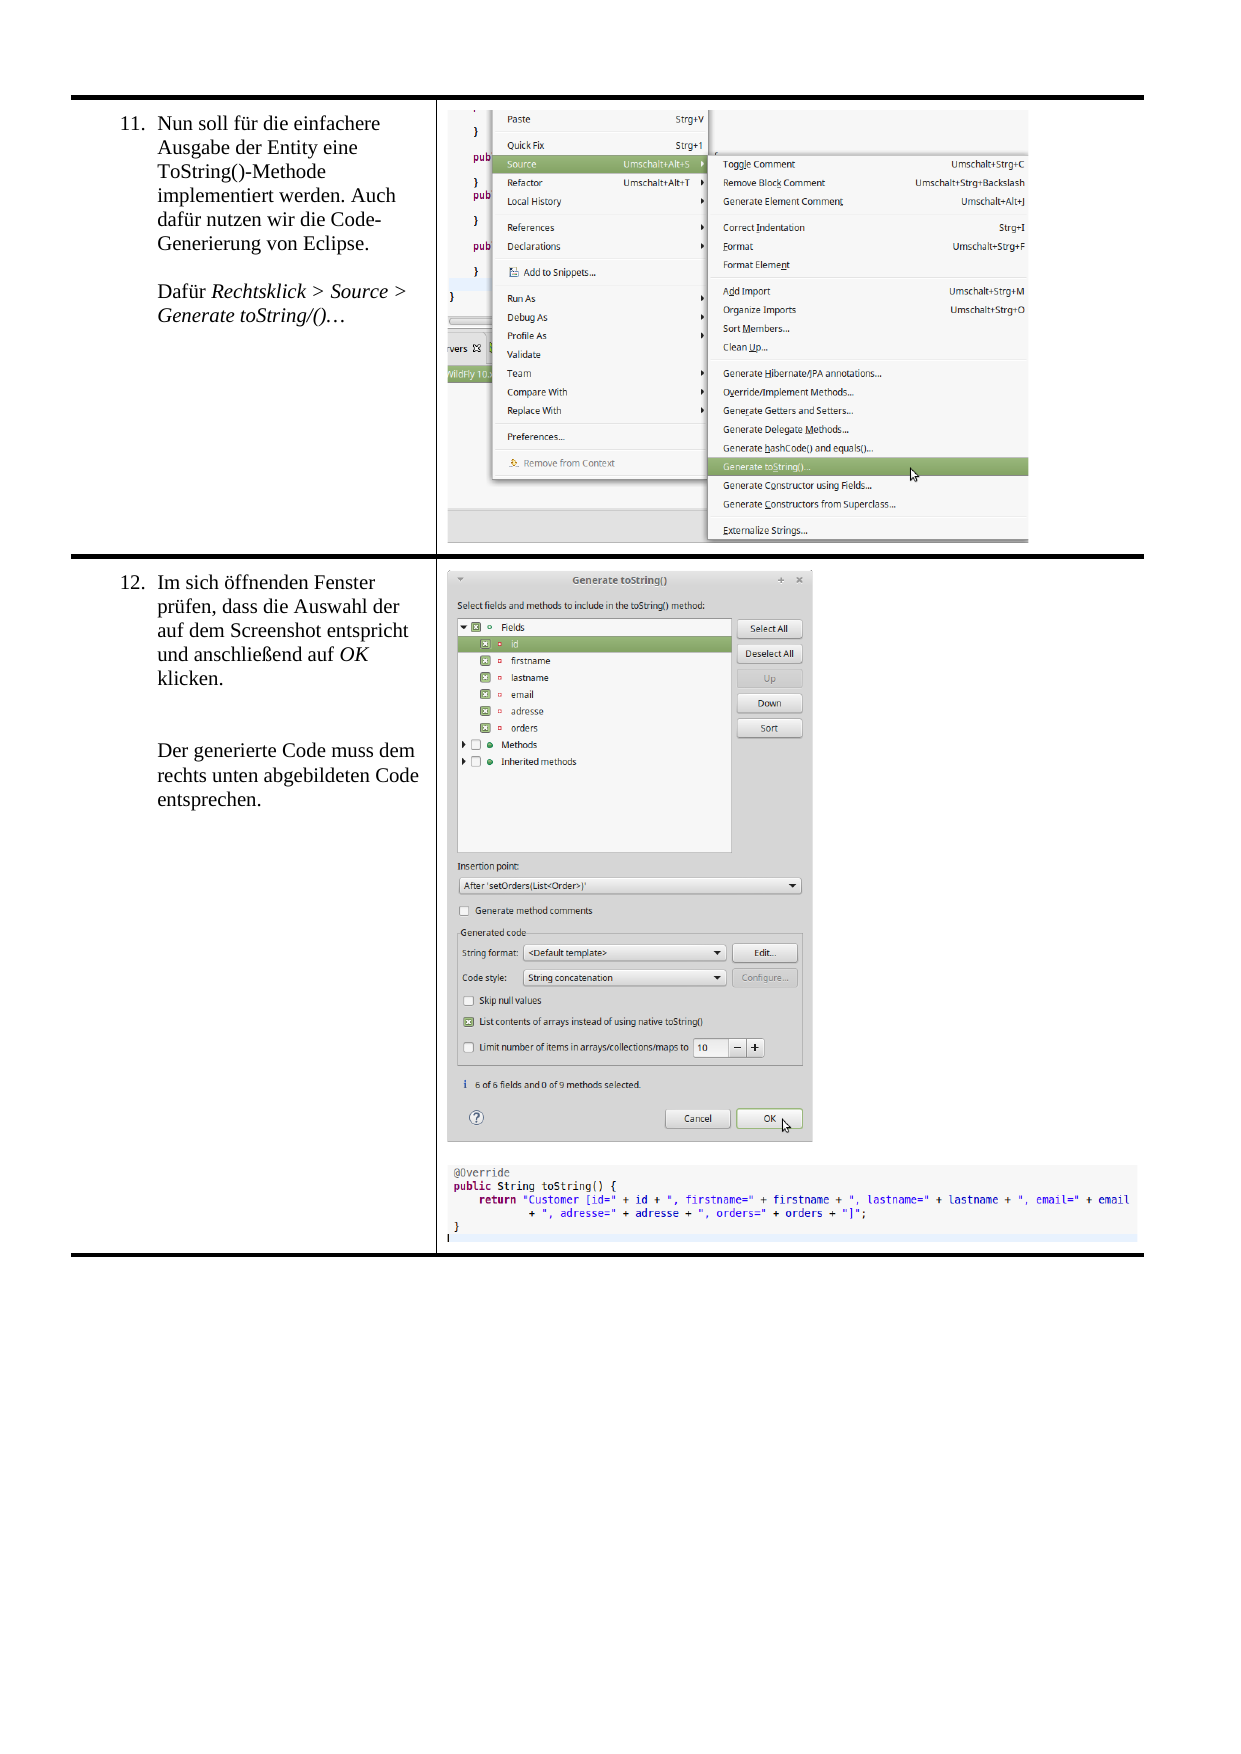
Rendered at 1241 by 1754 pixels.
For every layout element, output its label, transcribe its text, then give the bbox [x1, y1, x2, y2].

table_cell [437, 100, 1143, 554]
table_cell Im sich öffnenden Fenster prüfen, dass die Auswahl der auf dem Screenshot entspricht und anschließend auf OK klicken. Der generierte Code muss dem rechts unten abgebildeten Code entsprechen. [71, 559, 436, 1253]
picture [447, 1165, 1138, 1242]
table_cell Nun soll für die einfachere Ausgabe der Entity eine ToString()-Methode implementiert werden. Auch dafür nutzen wir die Code-Generierung von Eclipse. Dafür Rechtsklick > Source > Generate toString/()… [71, 100, 436, 554]
table_cell [437, 559, 1143, 1253]
picture [447, 570, 813, 1142]
picture [447, 110, 1029, 543]
